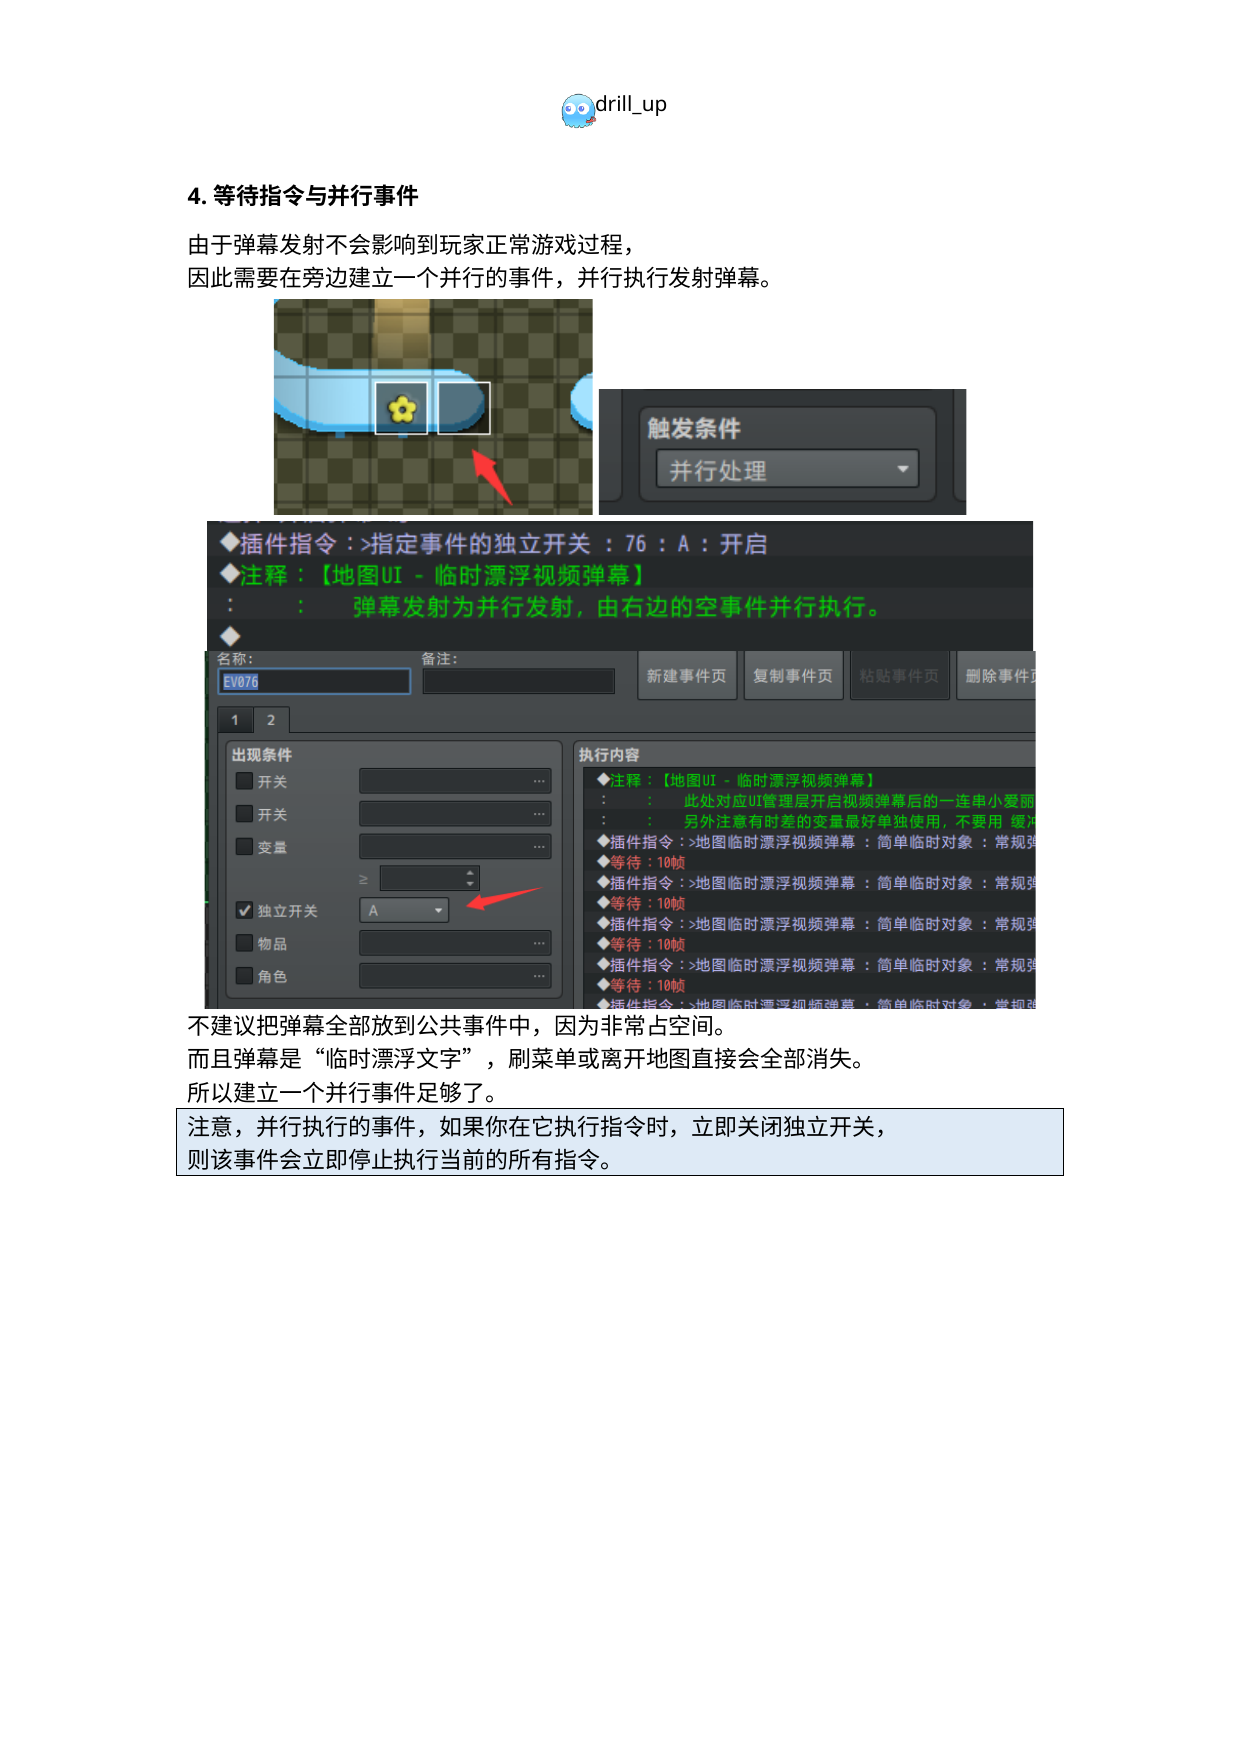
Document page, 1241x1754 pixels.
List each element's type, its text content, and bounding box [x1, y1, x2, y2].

text 因此需要在旁边建立一个并行的事件，并行执行发射弹幕。 [187, 260, 1053, 293]
table_header 注意，并行执行的事件，如果你在它执行指令时，立即关闭独立开关， 则该事件会立即停止执行当前的所有指令。 [177, 1109, 1063, 1175]
picture [556, 88, 597, 130]
subtitle 4. 等待指令与并行事件 [187, 162, 1053, 227]
text 由于弹幕发射不会影响到玩家正常游戏过程， [187, 227, 1053, 260]
picture [273, 299, 593, 515]
text 而且弹幕是“临时漂浮文字”，刷菜单或离开地图直接会全部消失。 [187, 1041, 1053, 1074]
picture [204, 521, 1036, 1009]
text 不建议把弹幕全部放到公共事件中，因为非常占空间。 [187, 1008, 1053, 1041]
picture [598, 389, 967, 515]
text 所以建立一个并行事件足够了。 [187, 1074, 1053, 1108]
